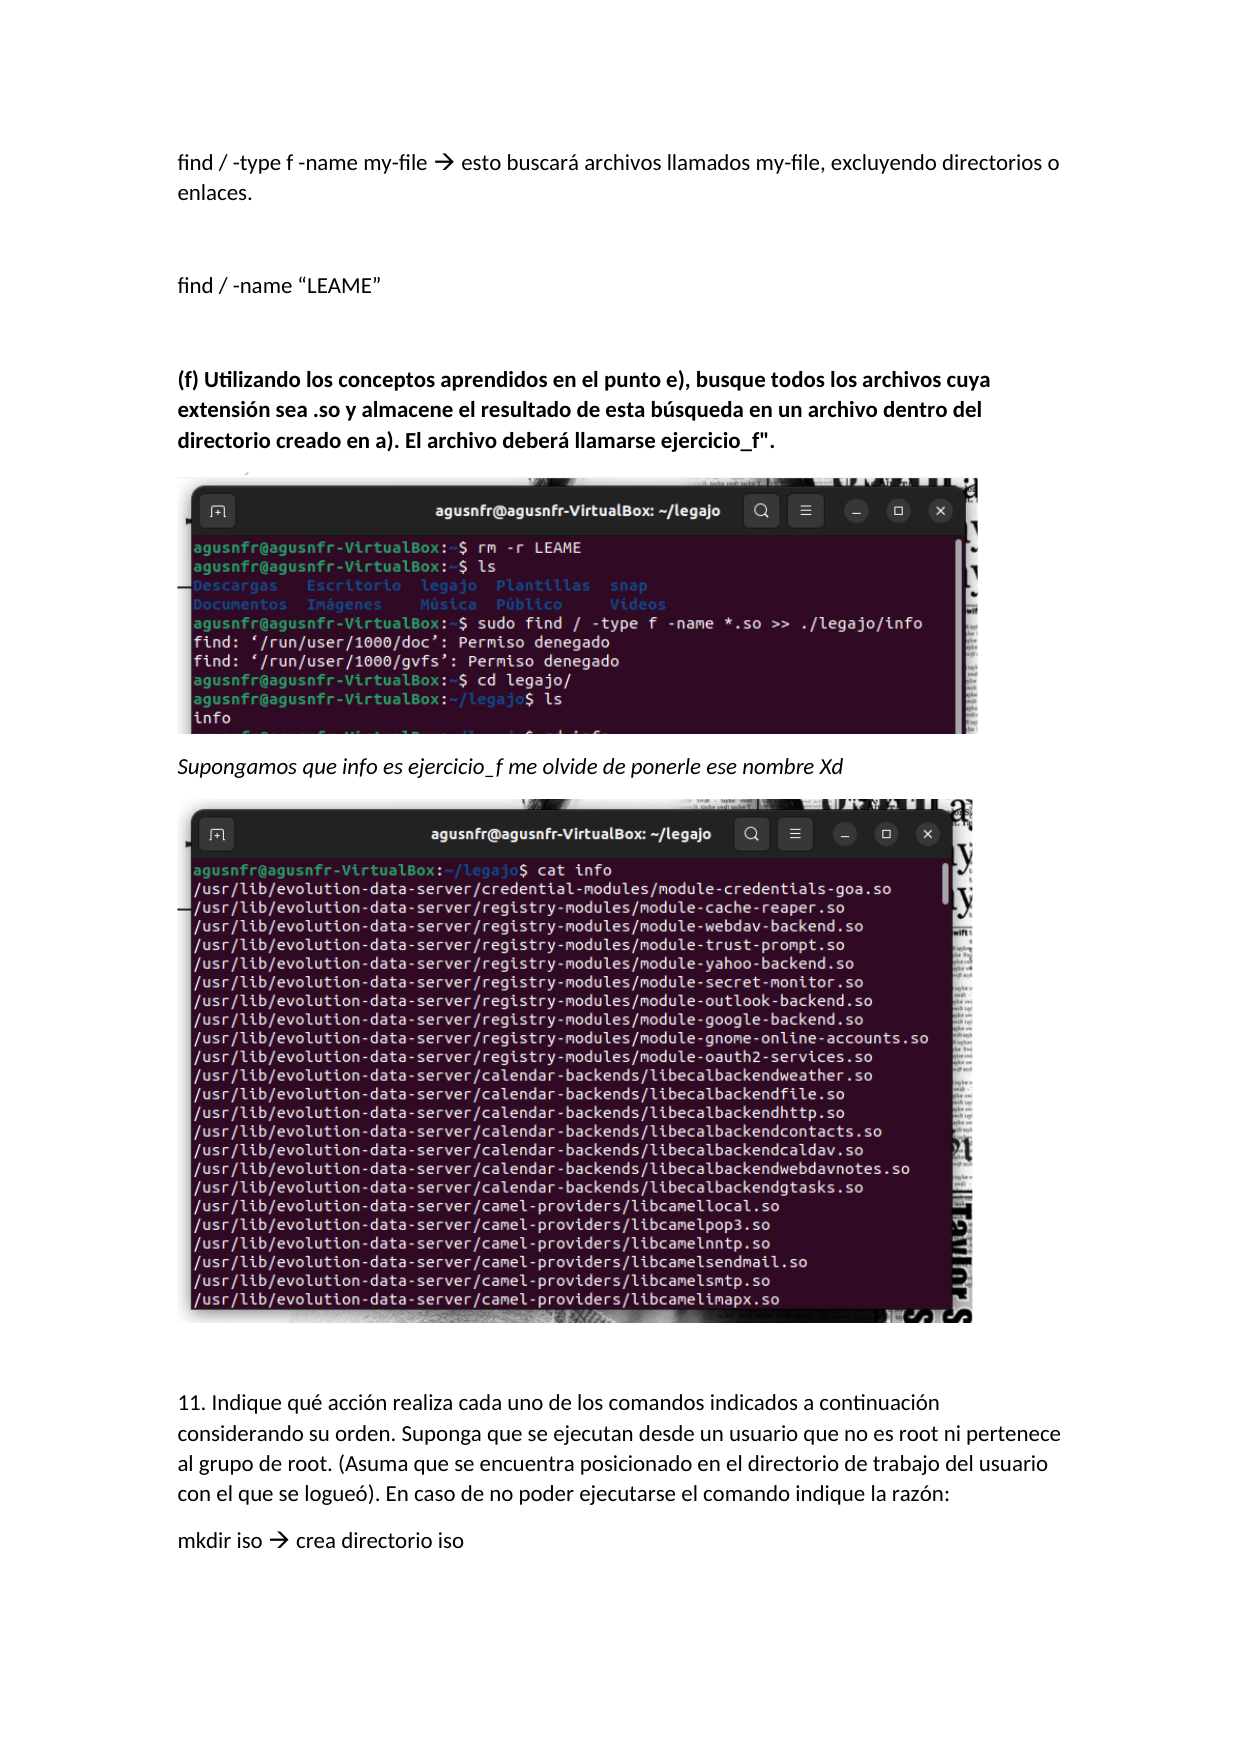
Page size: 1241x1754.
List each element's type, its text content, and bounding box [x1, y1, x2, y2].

picture [177, 799, 973, 1323]
text mkdir iso crea directorio iso [177, 1526, 1063, 1554]
text Supongamos que info es ejercicio_f me olvide de ponerle ese nombre Xd [177, 752, 1063, 780]
text (f) Utilizando los conceptos aprendidos en el punto e), busque todos los archivos cuya extensión sea .so y almacene el resultado de esta búsqueda en un archivo dentro del directorio creado en a). El archivo deberá llamarse ejercicio_f". [177, 365, 1063, 454]
text 11. Indique qué acción realiza cada uno de los comandos indicados a continuación considerando su orden. Suponga que se ejecutan desde un usuario que no es root ni pertenece al grupo de root. (Asuma que se encuentra posicionado en el directorio de trabajo del usuario con el que se logueó). En caso de no poder ejecutarse el comando indique la razón: [177, 1388, 1063, 1507]
text find / -name “LEAME” [177, 272, 1063, 299]
text find / -type f -name my-file esto buscará archivos llamados my-file, excluyendo directorios o enlaces. [177, 148, 1063, 206]
picture [177, 472, 978, 734]
